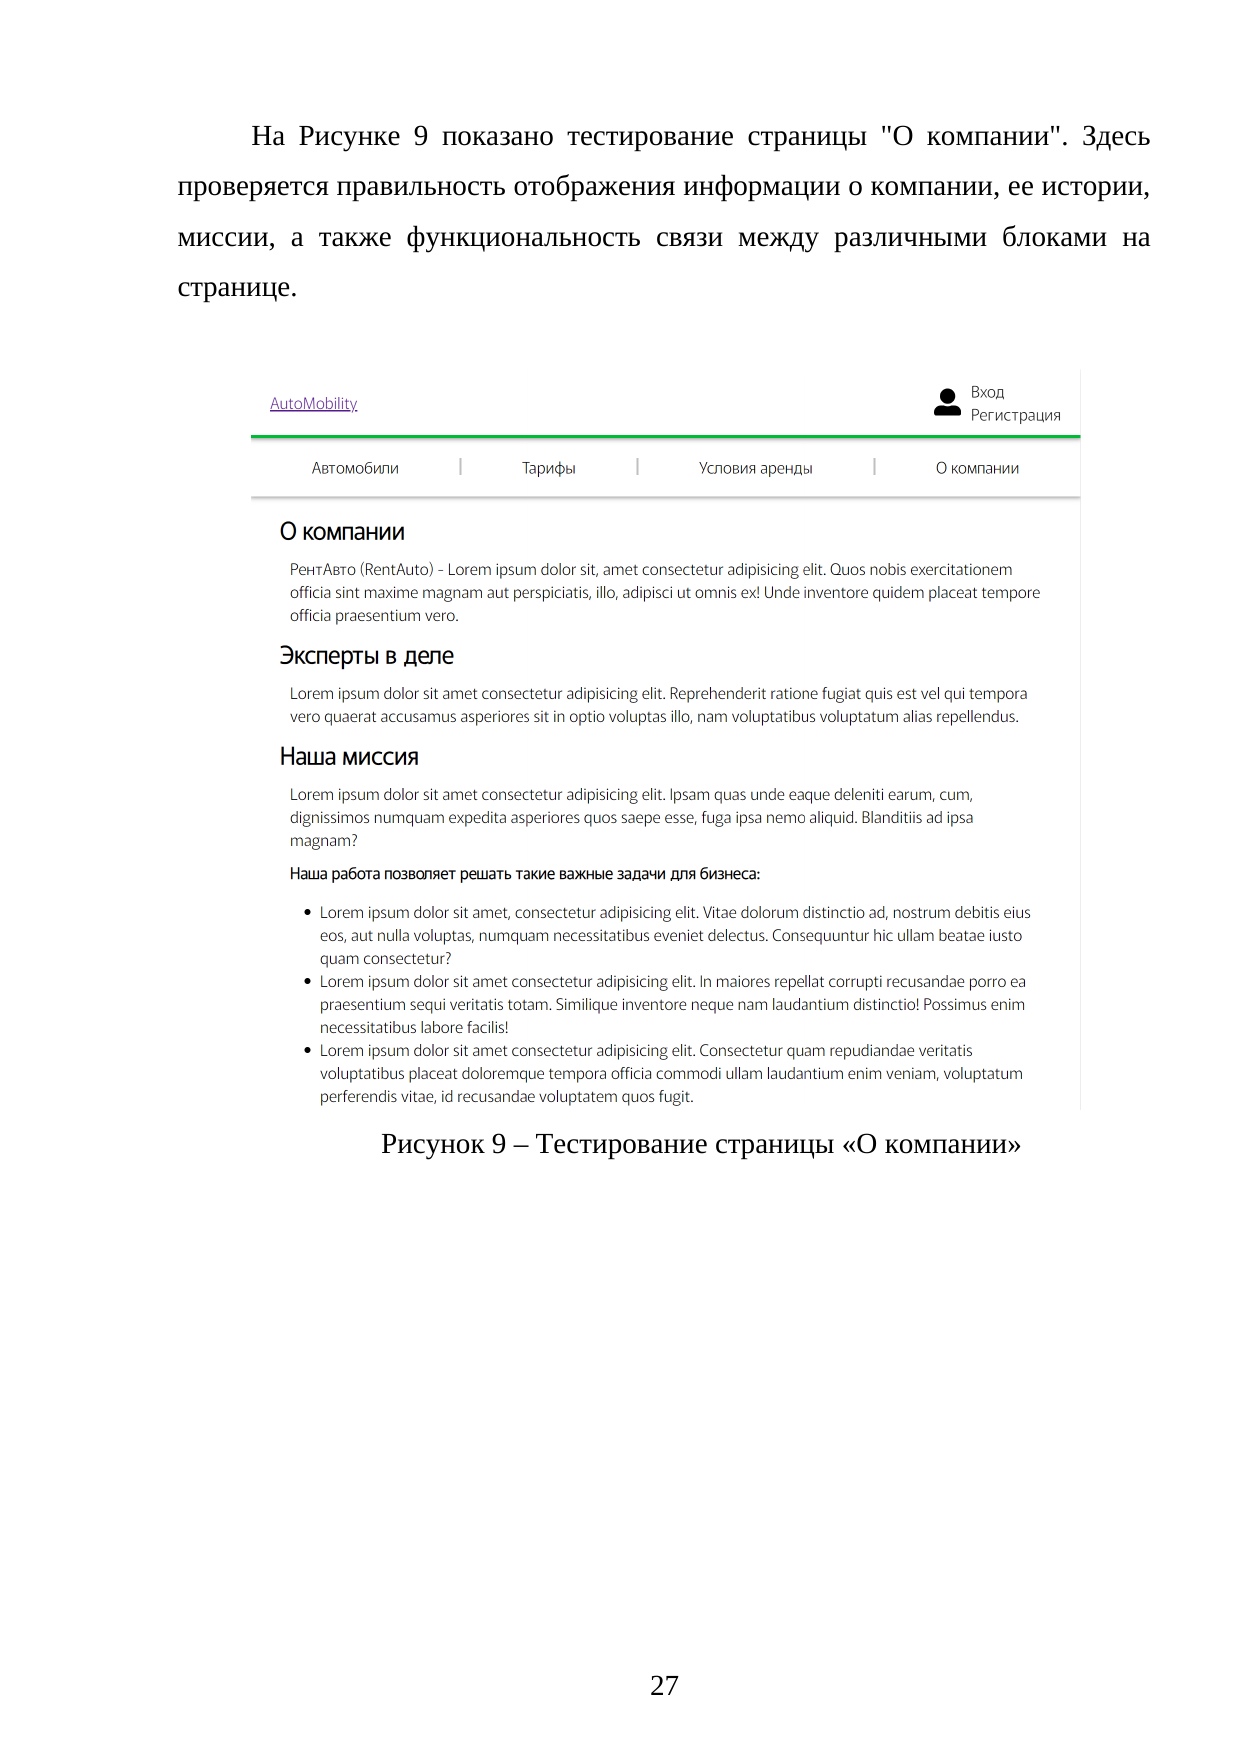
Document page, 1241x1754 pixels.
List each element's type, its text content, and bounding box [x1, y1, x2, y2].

text На Рисунке 9 показано тестирование страницы "О компании". Здесь проверяется правильность отображения информации о компании, ее истории, миссии, а также функциональность связи между различными блоками на странице. [177, 118, 1152, 303]
picture [251, 369, 1081, 1110]
text Рисунок 9 – Тестирование страницы «О компании» [177, 1126, 1152, 1160]
